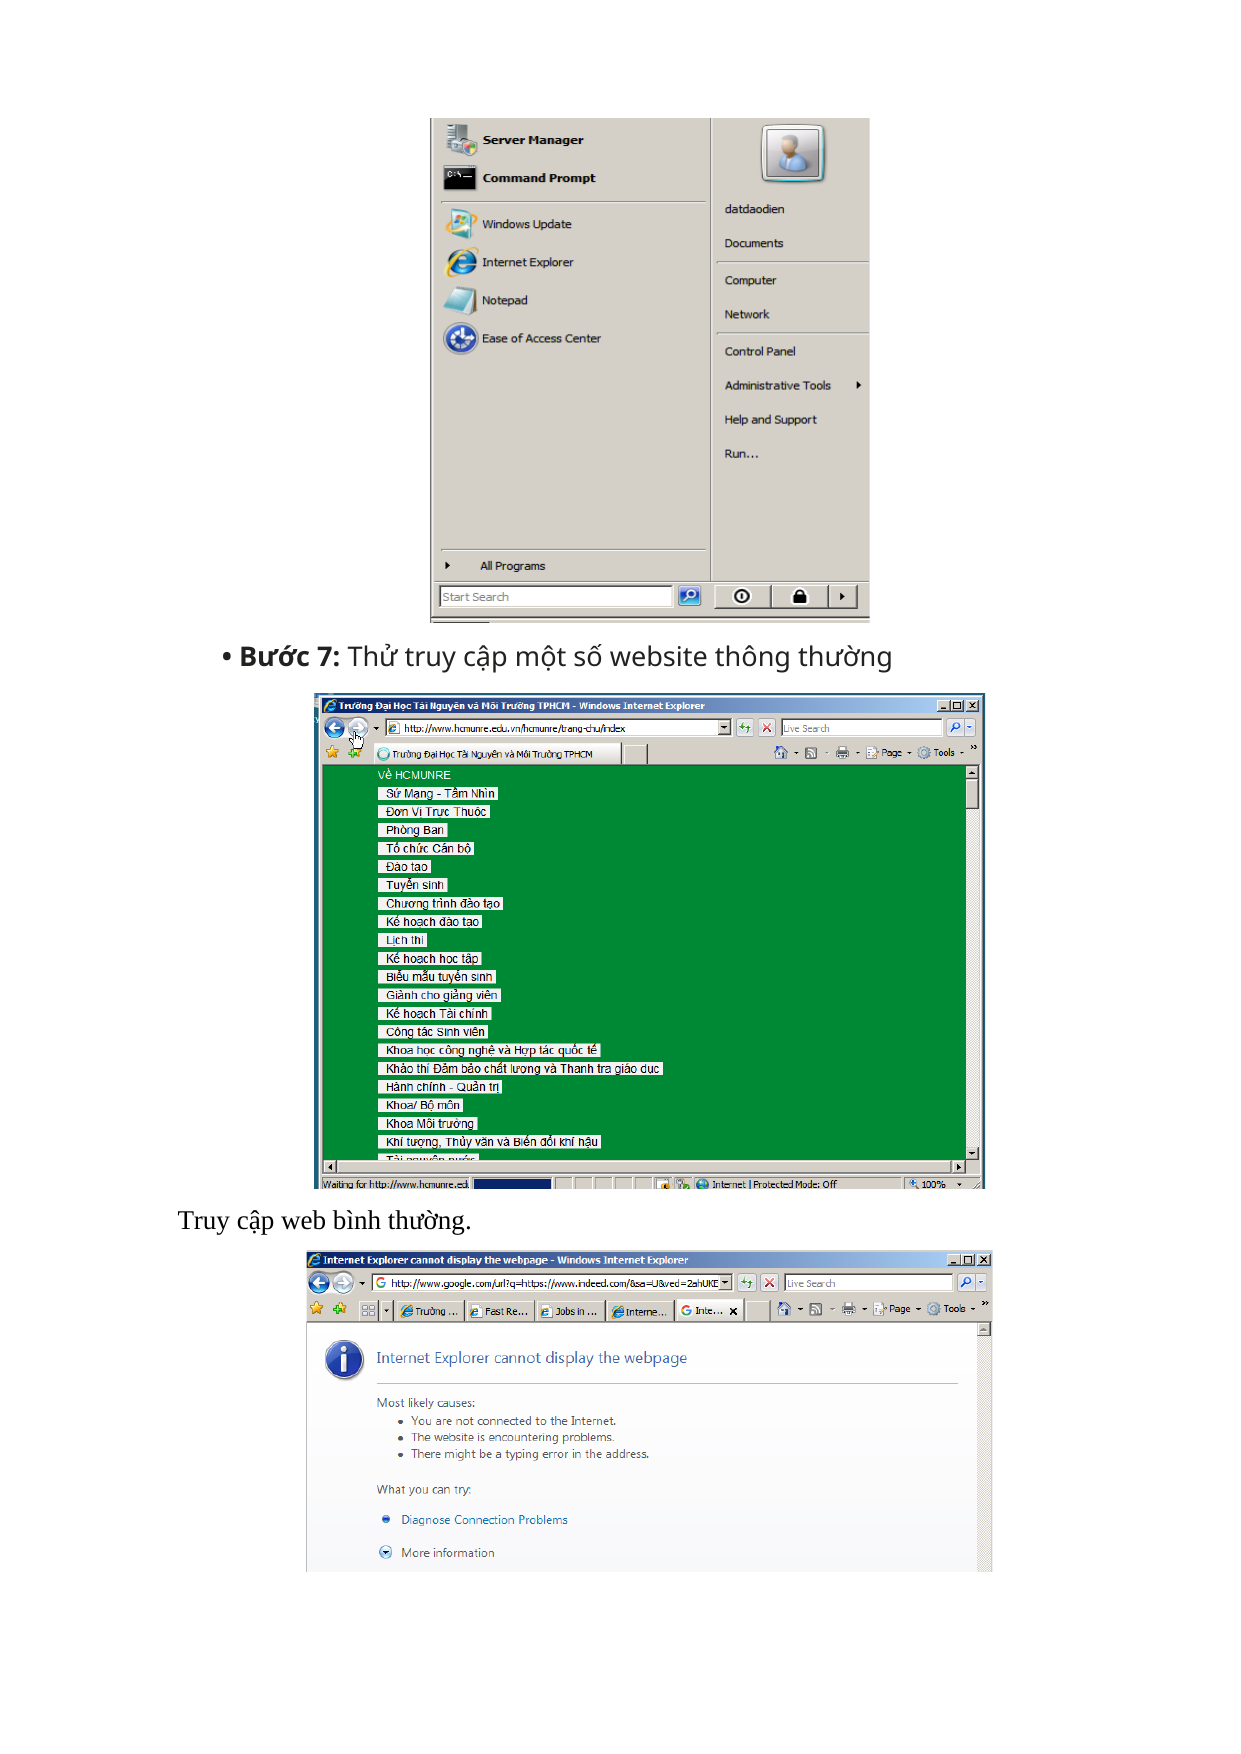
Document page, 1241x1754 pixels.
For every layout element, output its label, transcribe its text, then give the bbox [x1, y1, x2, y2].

text Truy cập web bình thường. [177, 1204, 1004, 1235]
picture [306, 1250, 993, 1572]
picture [314, 693, 986, 1189]
picture [429, 118, 870, 623]
text • Bước 7: Thử truy cập một số website thông thường [222, 638, 1004, 674]
